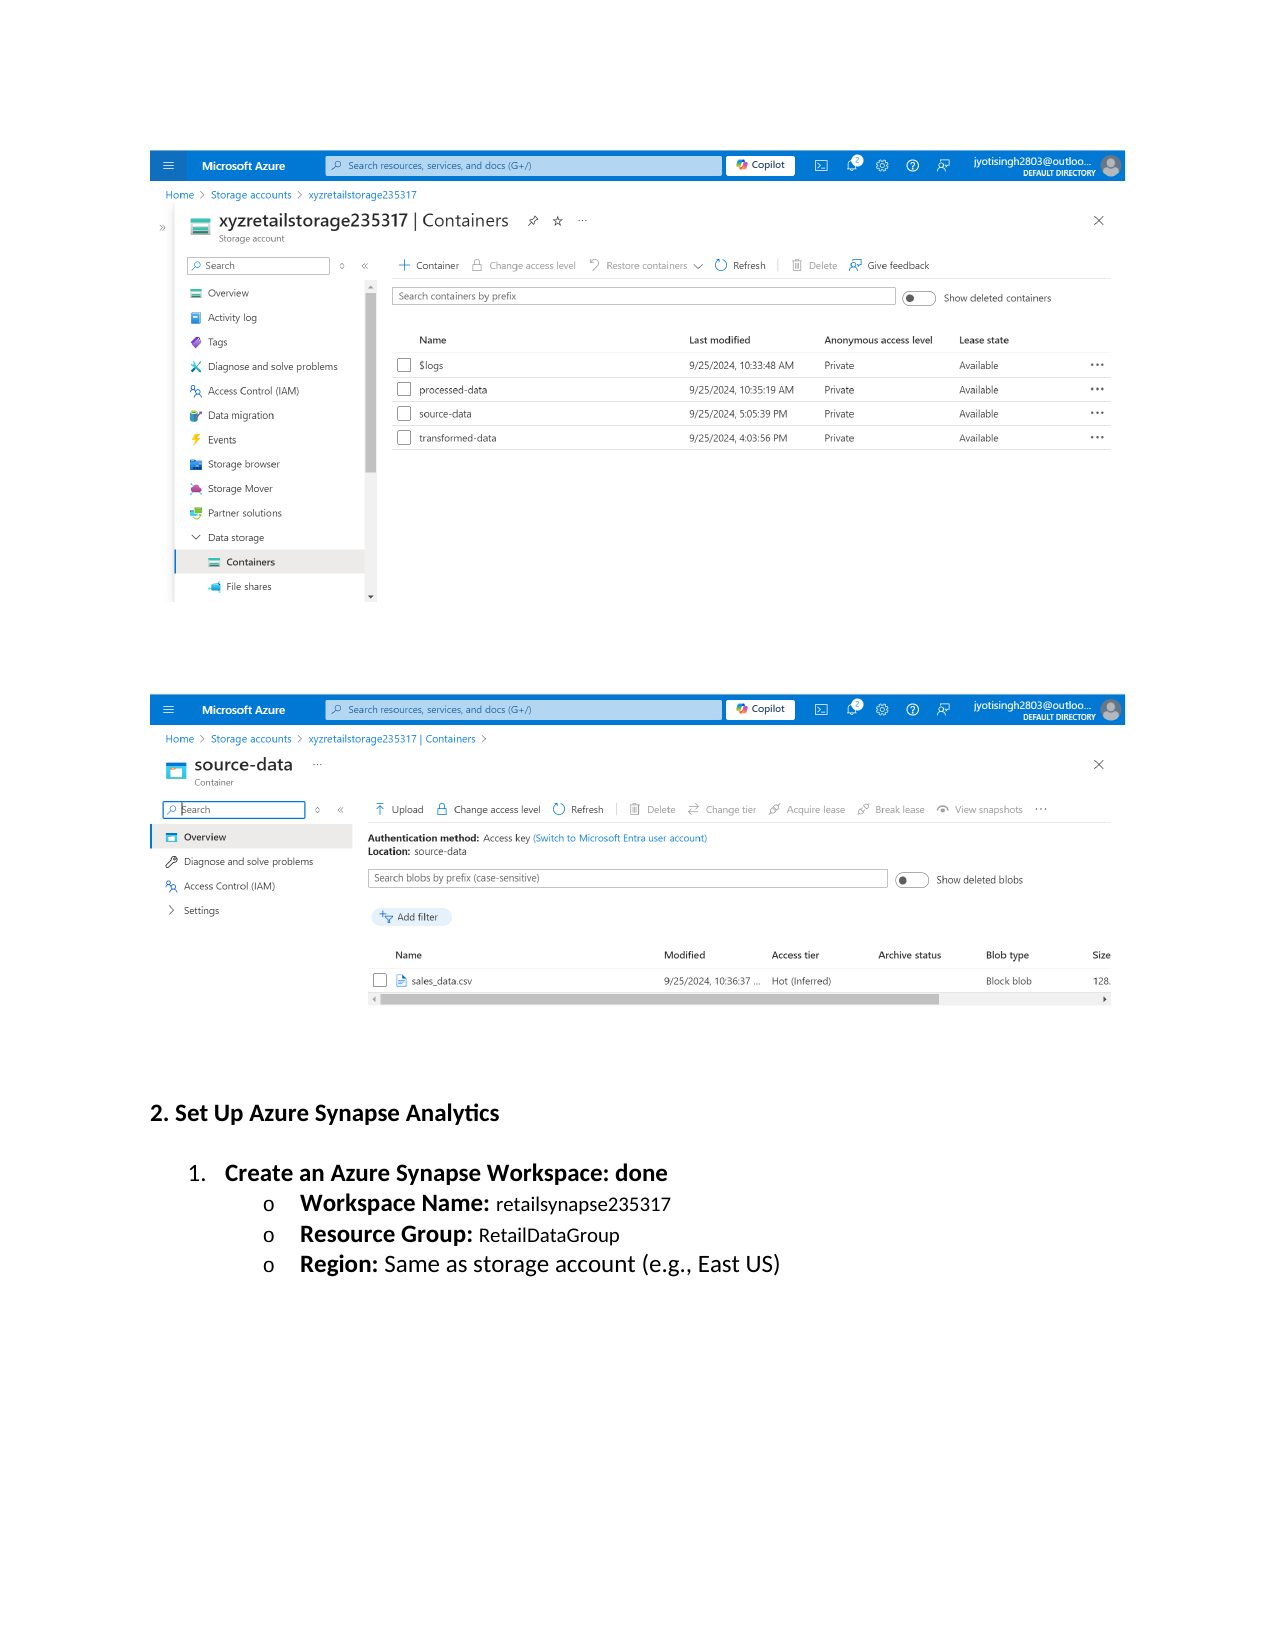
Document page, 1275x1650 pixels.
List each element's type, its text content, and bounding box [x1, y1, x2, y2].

picture [150, 690, 1125, 1069]
list Create an Azure Synapse Workspace: done [187, 1157, 1125, 1187]
text 2. Set Up Azure Synapse Analytics [150, 1097, 1125, 1128]
list Resource Group: RetailDataGroup [262, 1218, 1125, 1248]
list Workspace Name: retailsynapse235317 [262, 1187, 1125, 1218]
list Region: Same as storage account (e.g., East US) [262, 1248, 1125, 1279]
picture [150, 150, 1125, 602]
